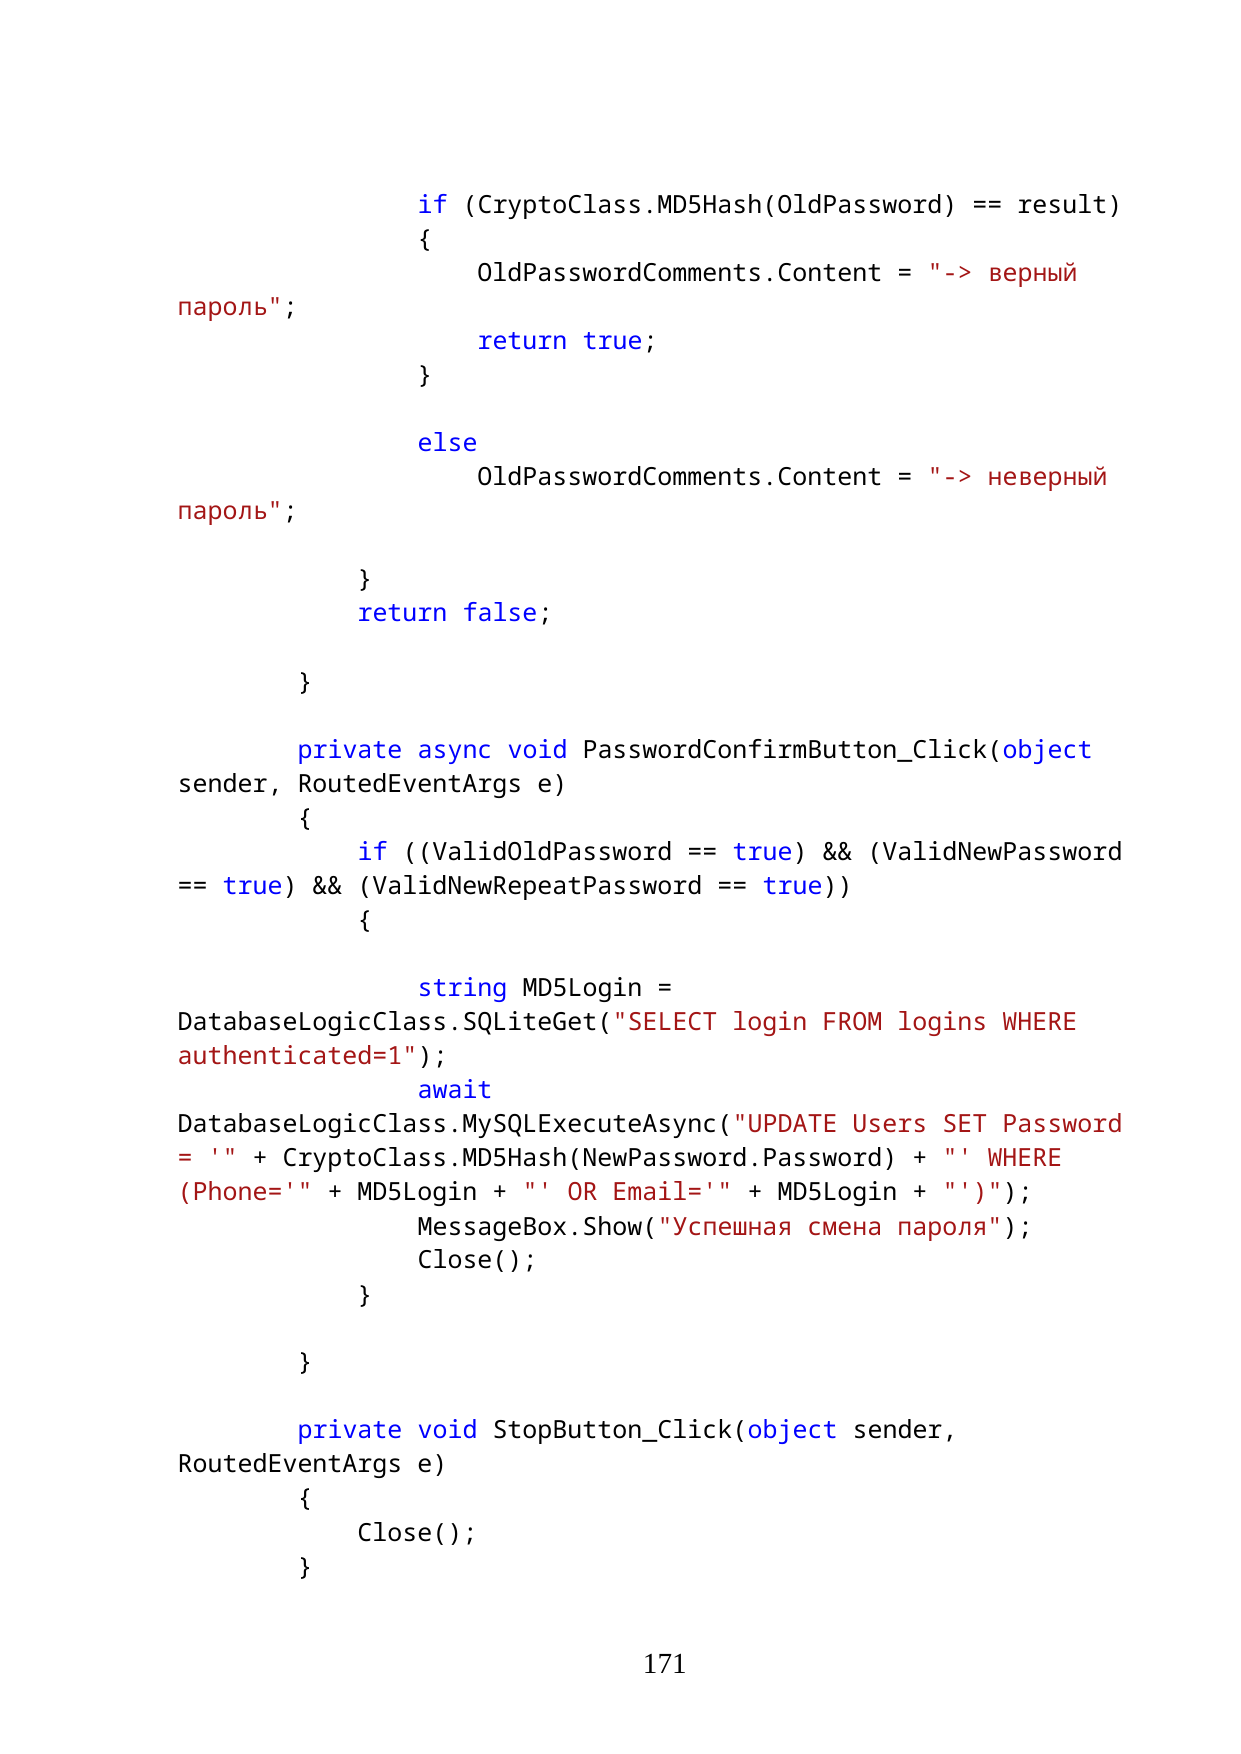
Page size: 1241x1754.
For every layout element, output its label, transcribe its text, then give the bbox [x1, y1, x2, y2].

text await DatabaseLogicClass.MySQLExecuteAsync("UPDATE Users SET Password = '" + CryptoClass.MD5Hash(NewPassword.Password) + "' WHERE (Phone='" + MD5Login + "' OR Email='" + MD5Login + "')"); [177, 1072, 1152, 1208]
text if (CryptoClass.MD5Hash(OldPassword) == result) [177, 186, 1152, 220]
text { [177, 220, 1152, 254]
text { [177, 902, 1152, 936]
text OldPasswordComments.Content = "-> неверный пароль"; [177, 459, 1152, 527]
text } [177, 561, 1152, 595]
text if ((ValidOldPassword == true) && (ValidNewPassword == true) && (ValidNewRepeatPassword == true)) [177, 833, 1152, 902]
text return false; [177, 595, 1152, 629]
text Close(); [177, 1514, 1152, 1548]
text private void StopButton_Click(object sender, RoutedEventArgs e) [177, 1412, 1152, 1480]
text { [177, 799, 1152, 833]
text } [177, 1548, 1152, 1582]
text else [177, 425, 1152, 459]
text MessageBox.Show("Успешная смена пароля"); [177, 1208, 1152, 1242]
text { [177, 1480, 1152, 1514]
text private async void PasswordConfirmButton_Click(object sender, RoutedEventArgs e) [177, 731, 1152, 799]
text } [177, 357, 1152, 391]
text return true; [177, 322, 1152, 357]
text OldPasswordComments.Content = "-> верный пароль"; [177, 254, 1152, 322]
text } [177, 1276, 1152, 1310]
text Close(); [177, 1242, 1152, 1276]
text } [177, 1344, 1152, 1378]
text } [177, 663, 1152, 697]
text string MD5Login = DatabaseLogicClass.SQLiteGet("SELECT login FROM logins WHERE authenticated=1"); [177, 970, 1152, 1072]
